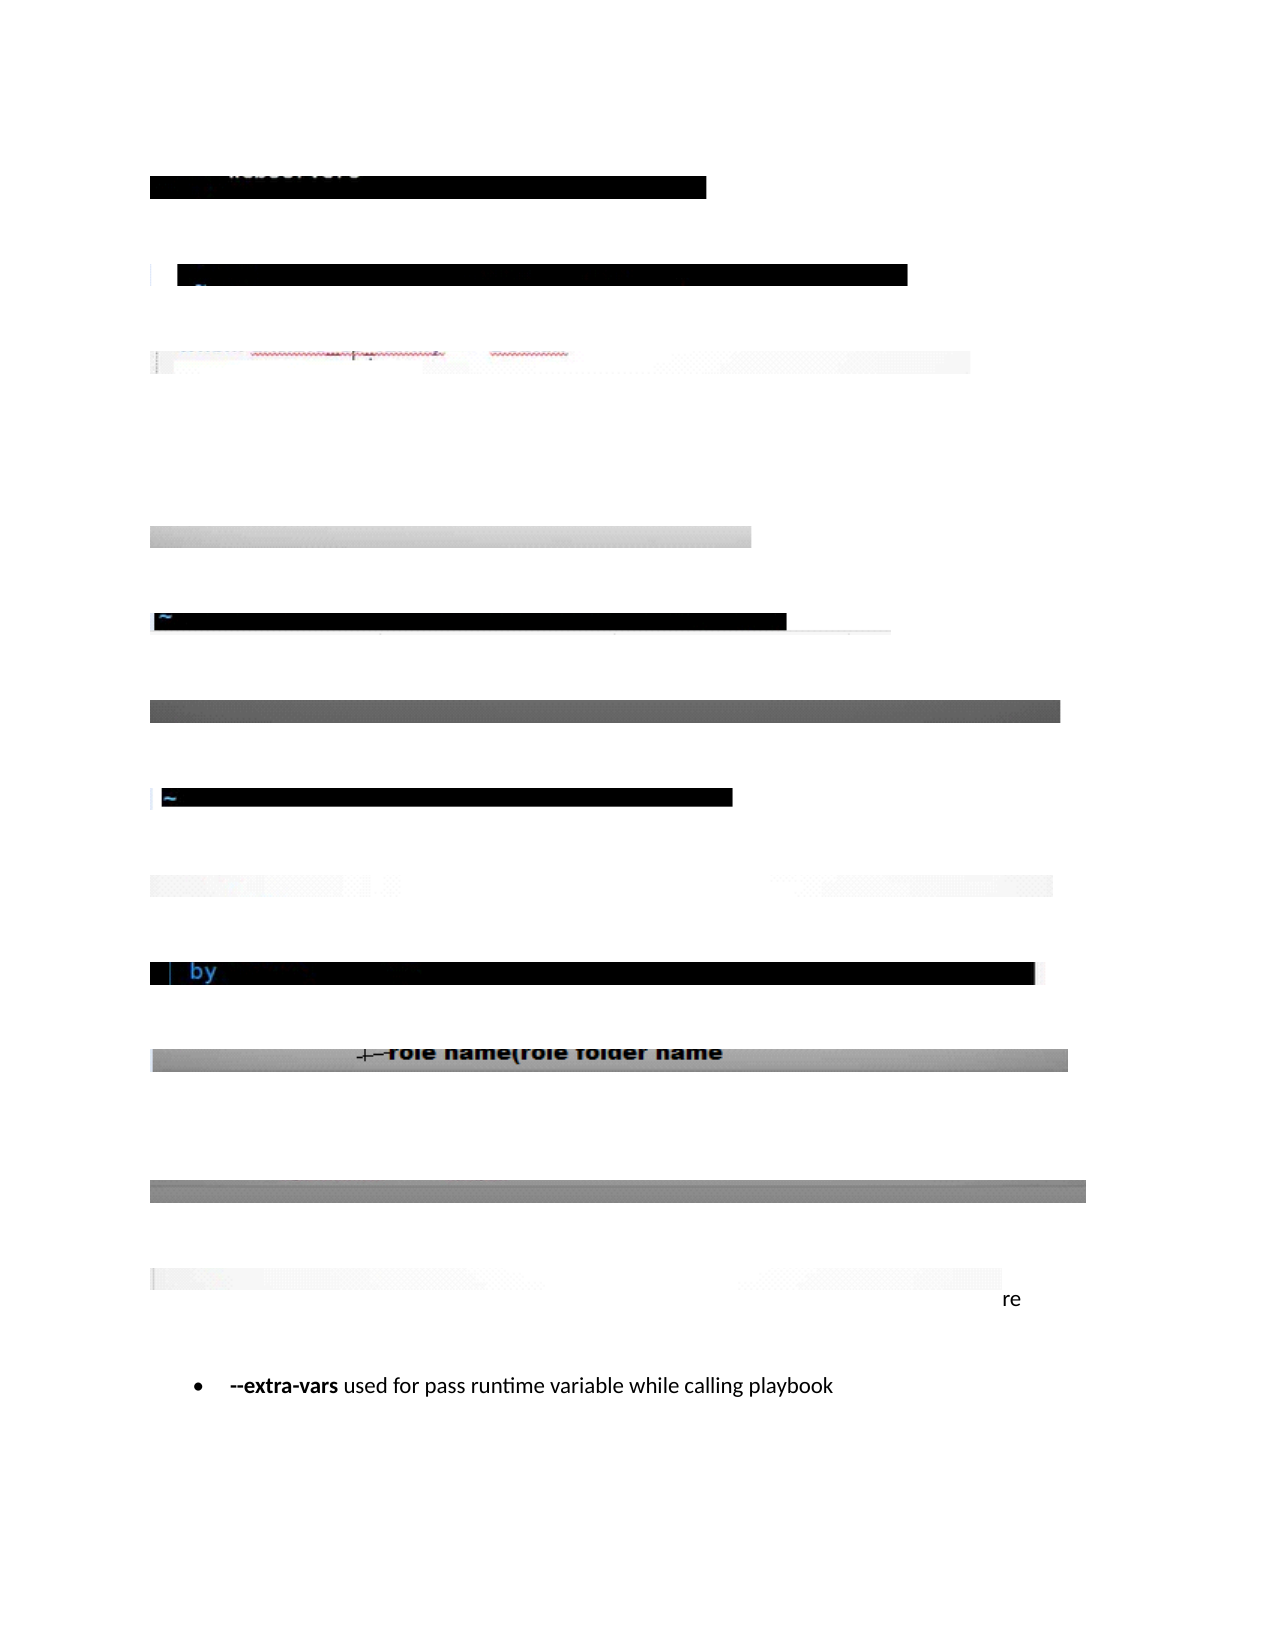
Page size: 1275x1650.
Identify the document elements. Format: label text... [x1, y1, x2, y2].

list --extra-vars used for pass runtime variable while calling playbook [192, 1372, 1125, 1399]
text re [150, 1285, 1125, 1312]
